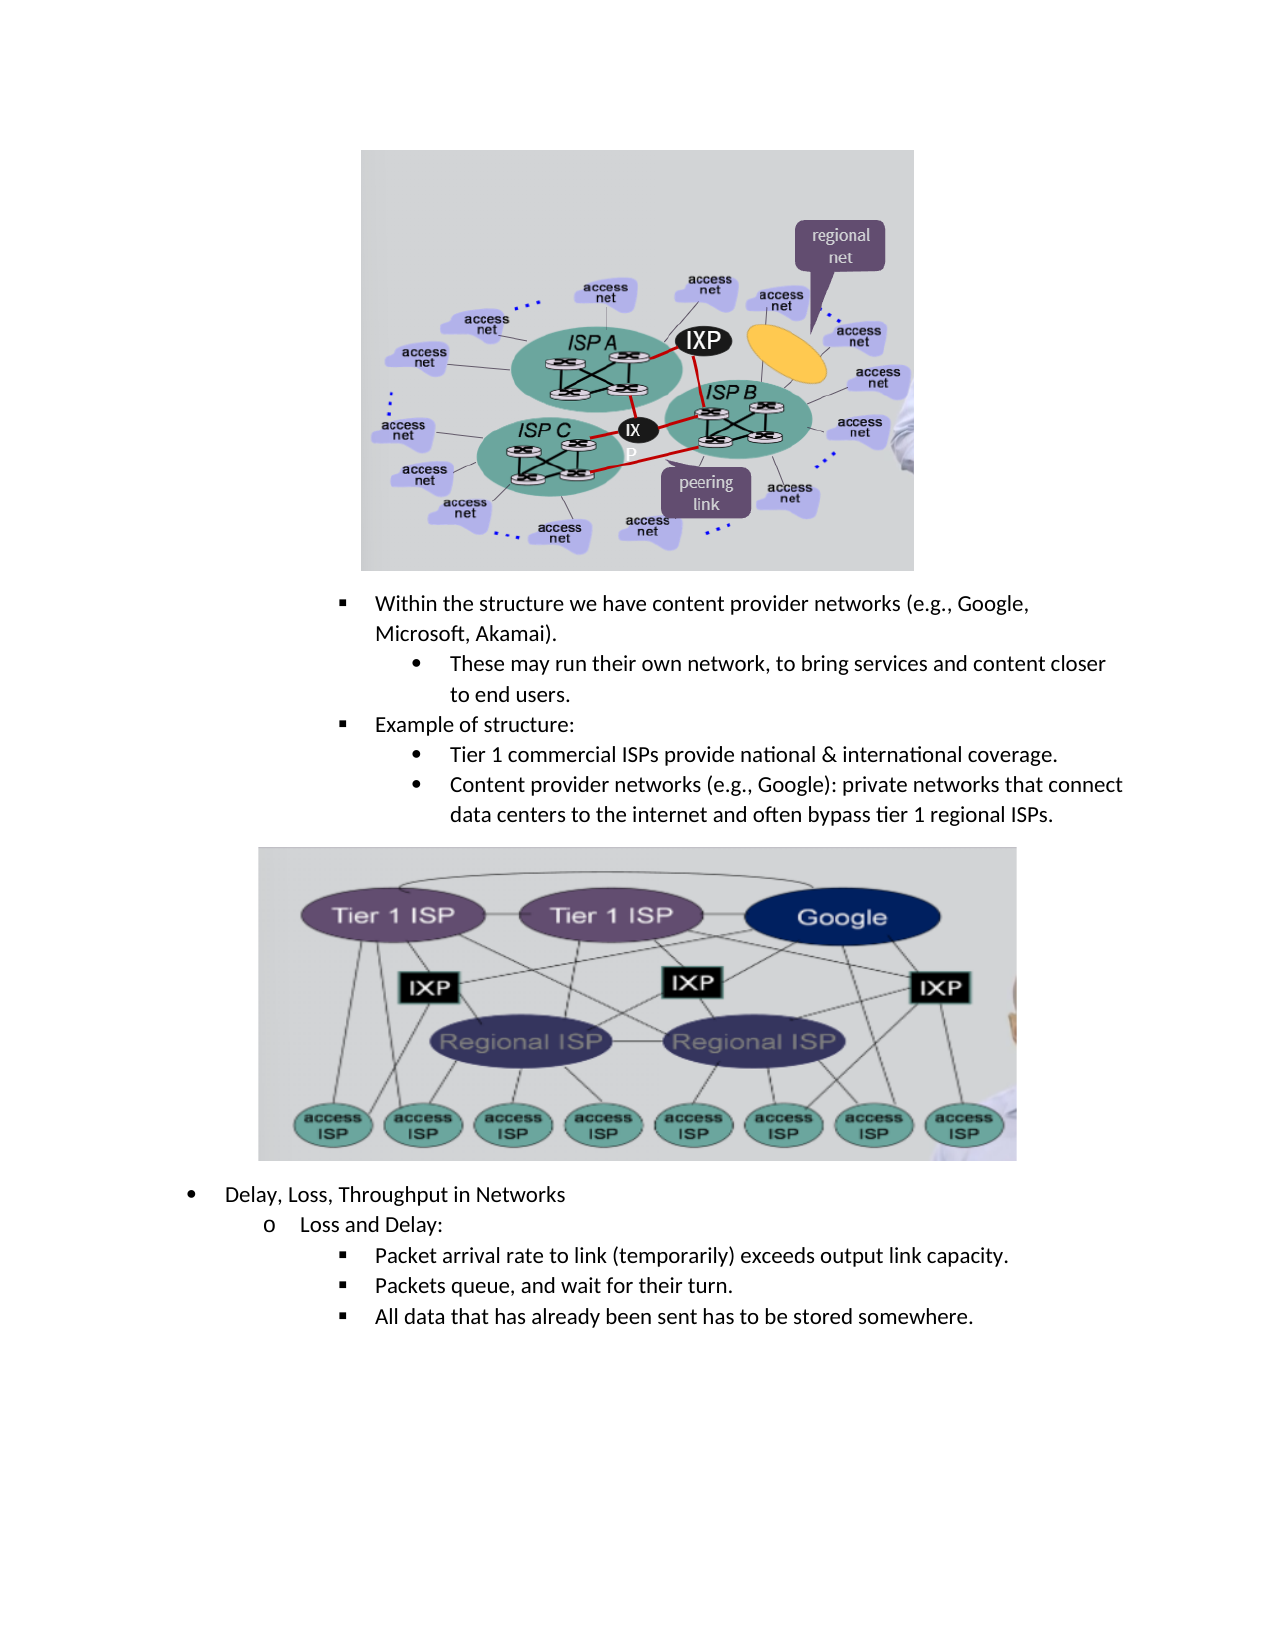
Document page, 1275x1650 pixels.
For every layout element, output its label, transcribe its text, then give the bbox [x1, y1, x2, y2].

list Tier 1 commercial ISPs provide national & international coverage. [412, 740, 1125, 768]
list Example of structure: [337, 710, 1125, 738]
picture [361, 150, 914, 571]
list Packets queue, and wait for their turn. [337, 1272, 1125, 1299]
list These may run their own network, to bring services and content closer to end users. [412, 649, 1125, 708]
list Packet arrival rate to link (temporarily) exceeds output link capacity. [337, 1241, 1125, 1269]
picture [258, 847, 1017, 1161]
list Within the structure we have content provider networks (e.g., Google, Microsoft, Akamai). [337, 589, 1125, 647]
list Loss and Delay: [262, 1210, 1125, 1239]
list Content provider networks (e.g., Google): private networks that connect data centers to the internet and often bypass tier 1 regional ISPs. [412, 770, 1125, 829]
list Delay, Loss, Throughput in Networks [187, 1180, 1125, 1208]
list All data that has already been sent has to be stored somewhere. [337, 1302, 1125, 1330]
